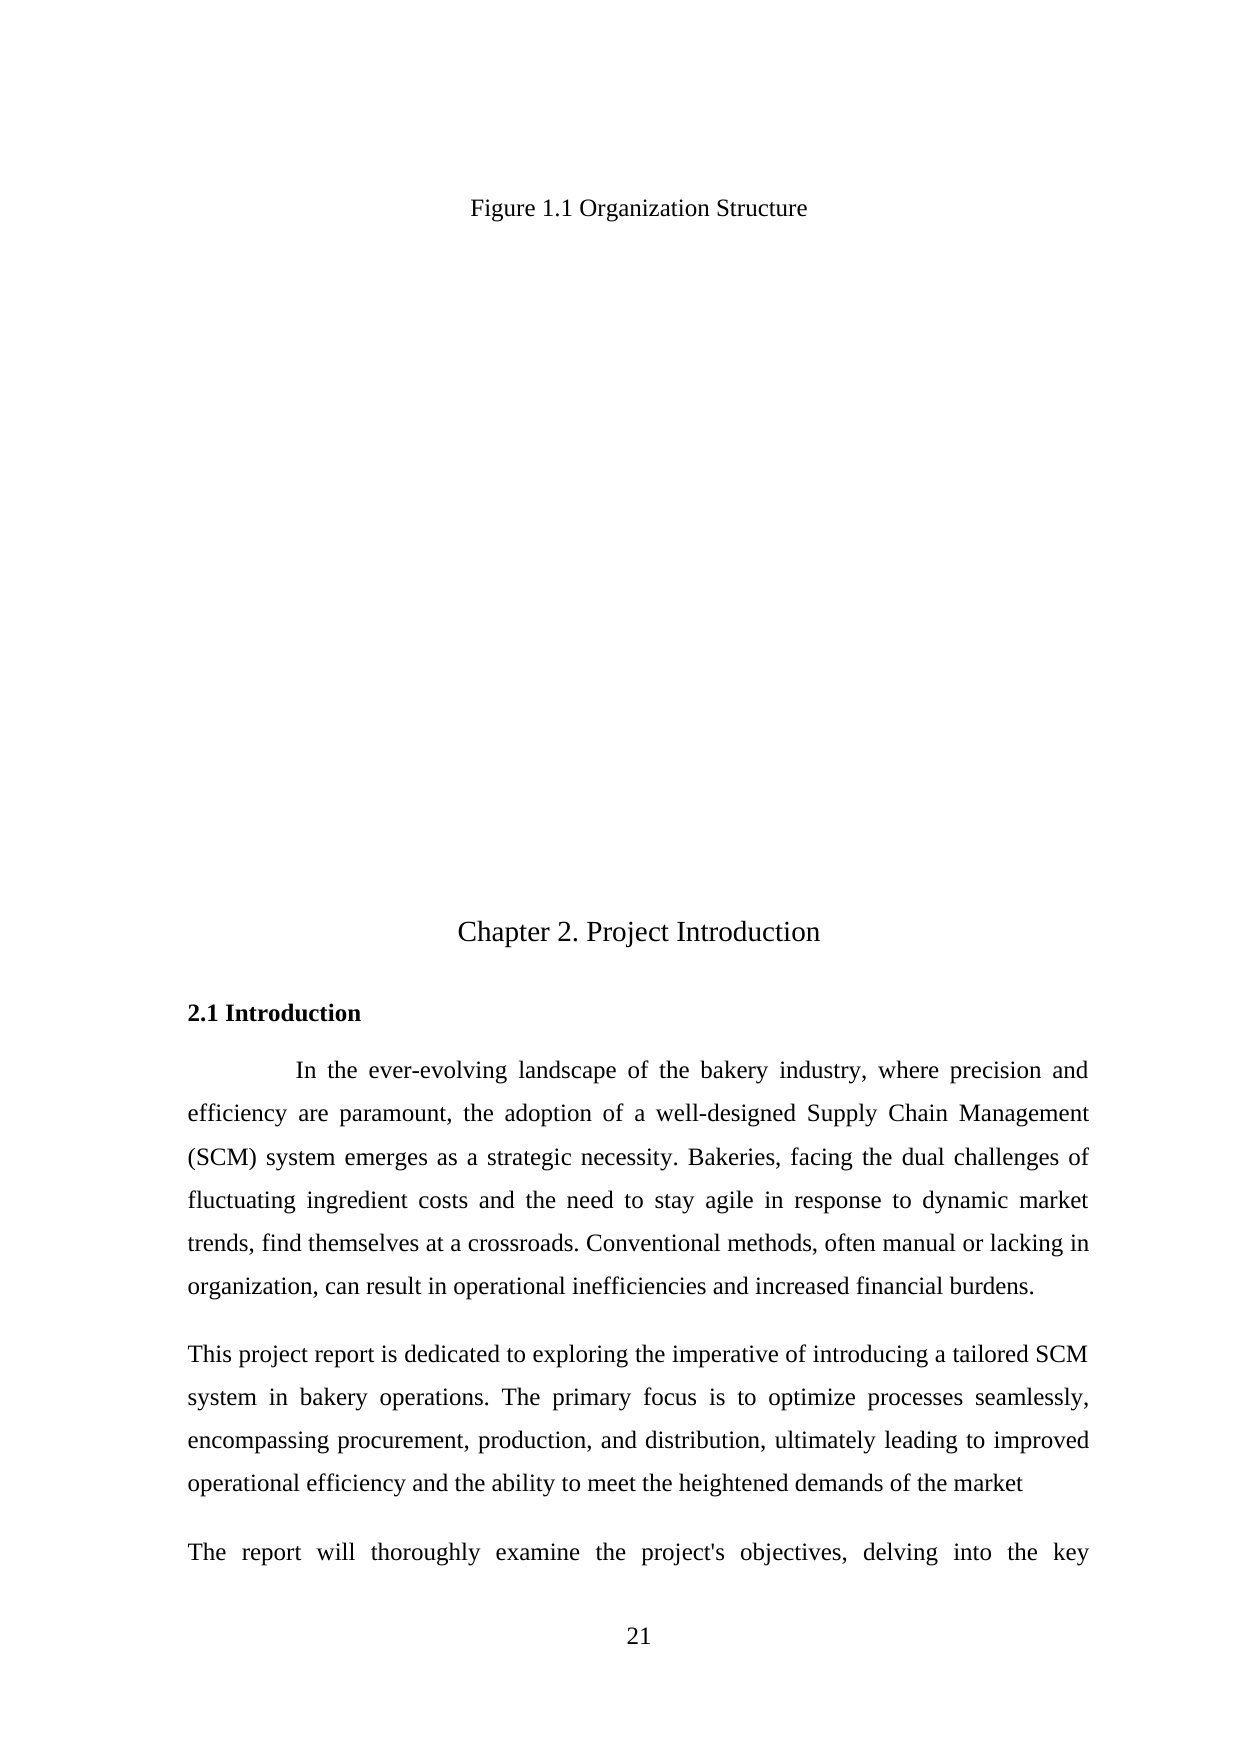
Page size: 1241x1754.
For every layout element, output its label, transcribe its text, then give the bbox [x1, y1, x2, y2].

text This project report is dedicated to exploring the imperative of introducing a tailored SCM system in bakery operations. The primary focus is to optimize processes seamlessly, encompassing procurement, production, and distribution, ultimately leading to improved operational efficiency and the ability to meet the heightened demands of the market [187, 1339, 1090, 1497]
subtitle Chapter 2. Project Introduction [187, 914, 1090, 947]
text Figure 1.1 Organization Structure [187, 193, 1090, 222]
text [187, 1537, 1090, 1565]
text In the ever-evolving landscape of the bakery industry, where precision and efficiency are paramount, the adoption of a well-designed Supply Chain Management (SCM) system emerges as a strategic necessity. Bakeries, facing the dual challenges of fluctuating ingredient costs and the need to stay agile in response to dynamic market trends, find themselves at a crossroads. Conventional methods, often manual or lacking in organization, can result in operational inefficiencies and increased financial burdens. [187, 1055, 1090, 1300]
subtitle 2.1 Introduction [187, 998, 1090, 1027]
